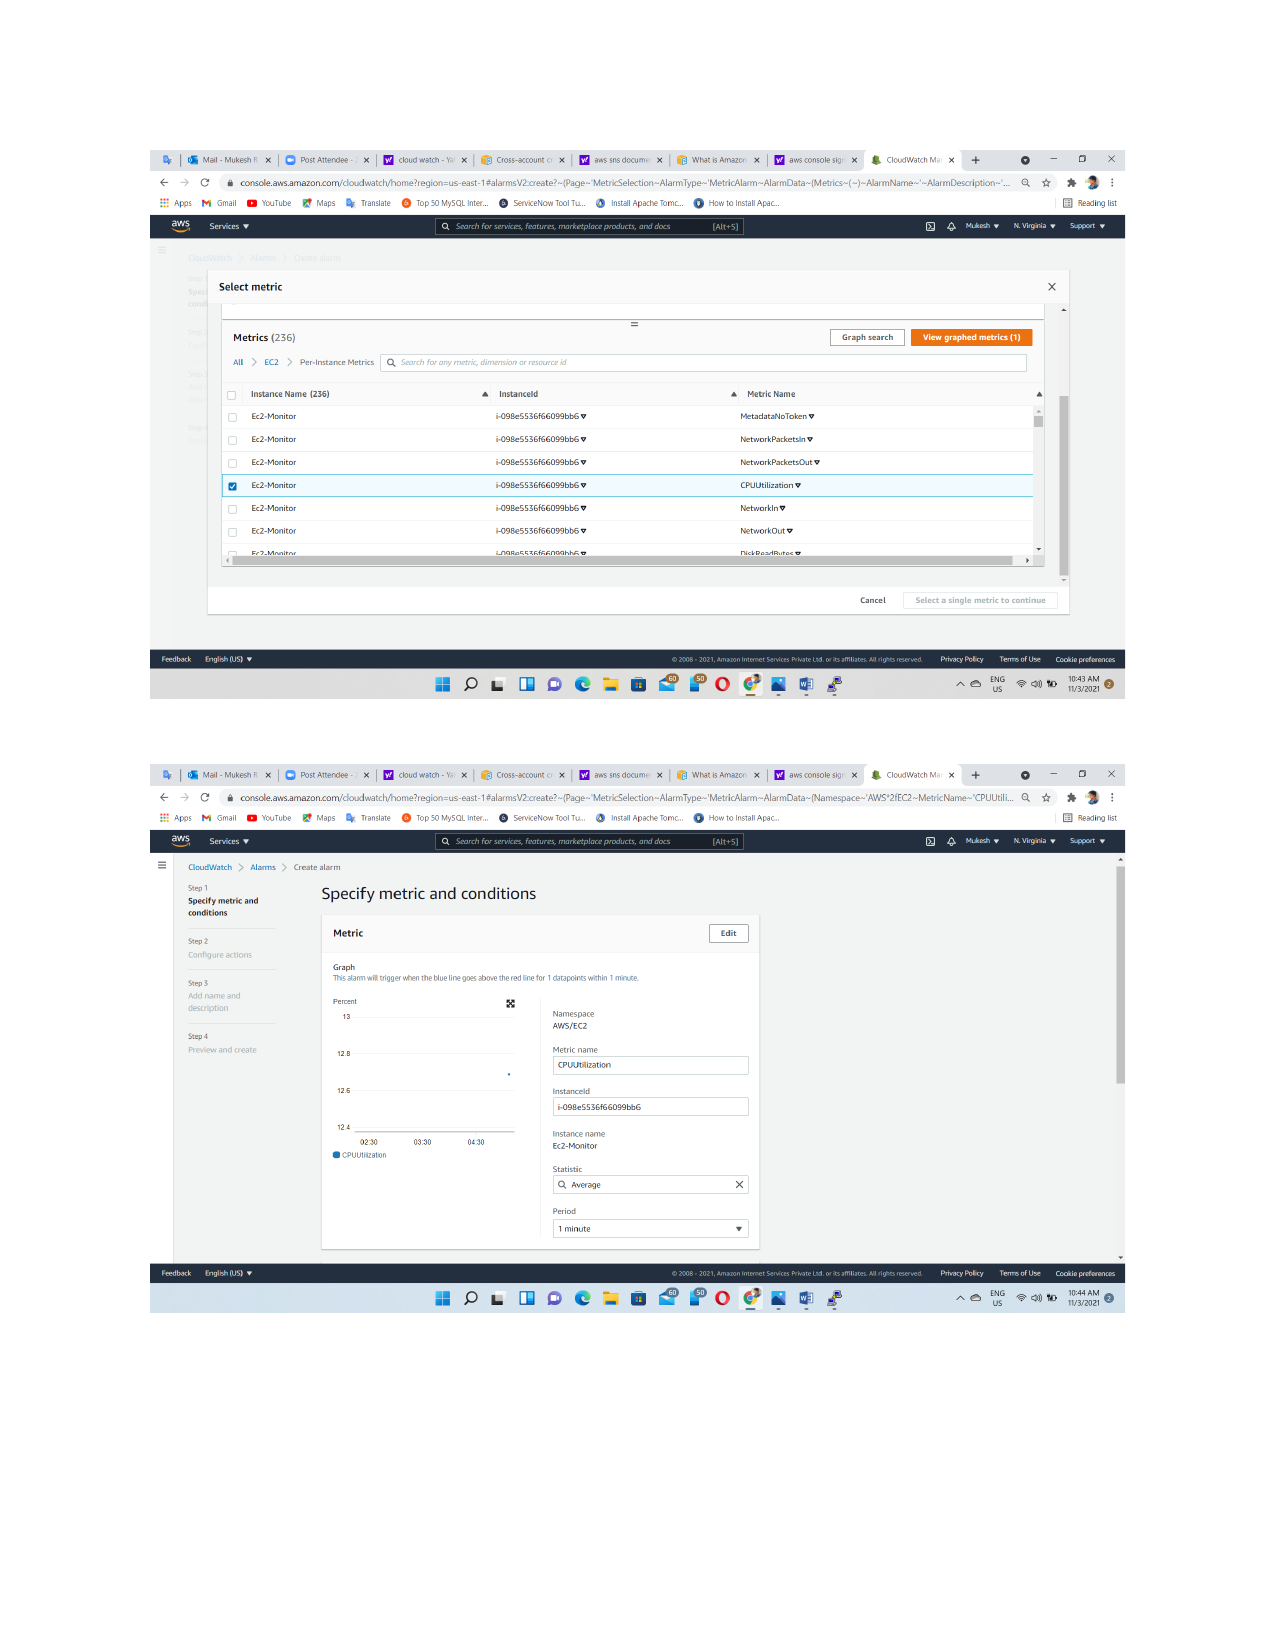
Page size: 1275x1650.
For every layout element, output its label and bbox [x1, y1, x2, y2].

picture [150, 150, 1125, 699]
picture [150, 764, 1125, 1313]
